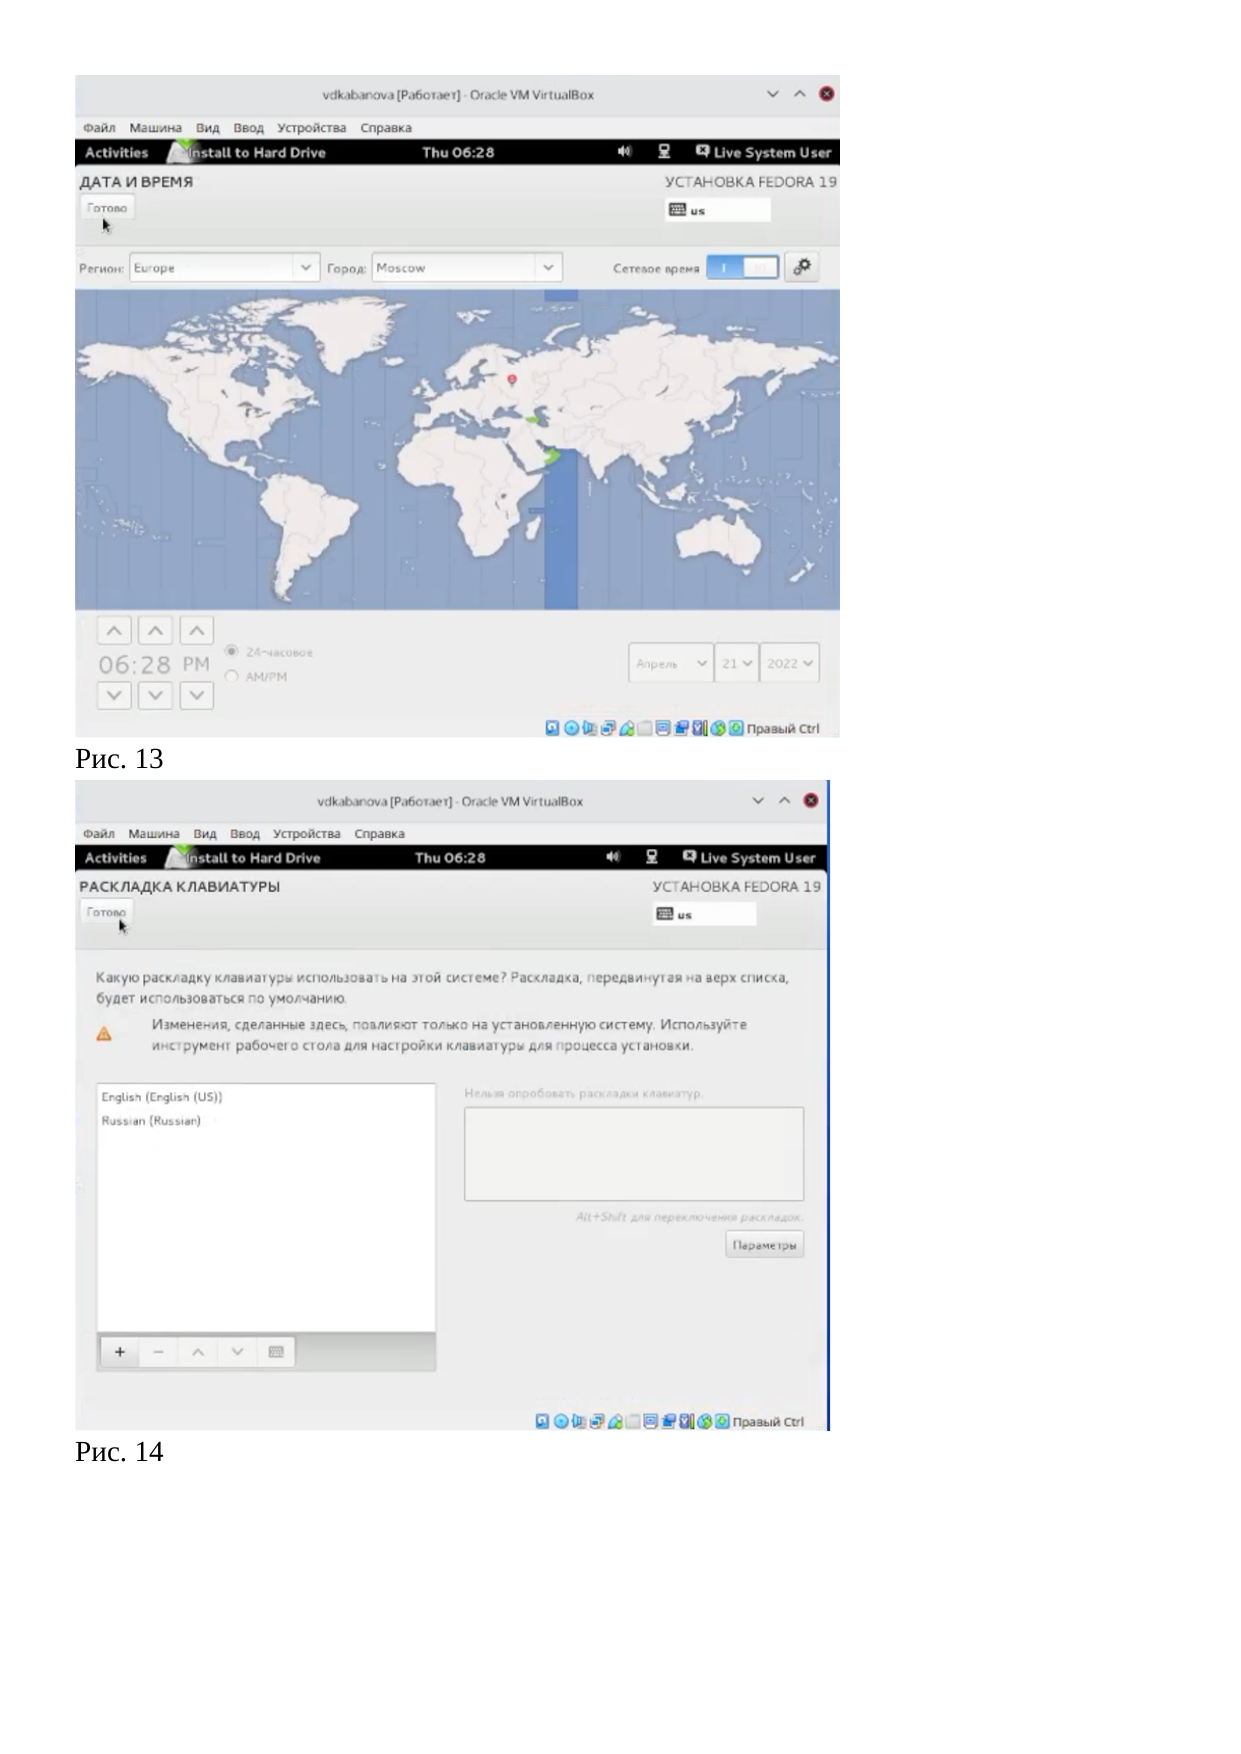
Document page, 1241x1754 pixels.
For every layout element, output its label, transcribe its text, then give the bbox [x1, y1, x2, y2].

text Рис. 14 [75, 1434, 1165, 1468]
picture [75, 780, 830, 1431]
picture [75, 75, 840, 738]
text Рис. 13 [75, 741, 1165, 775]
